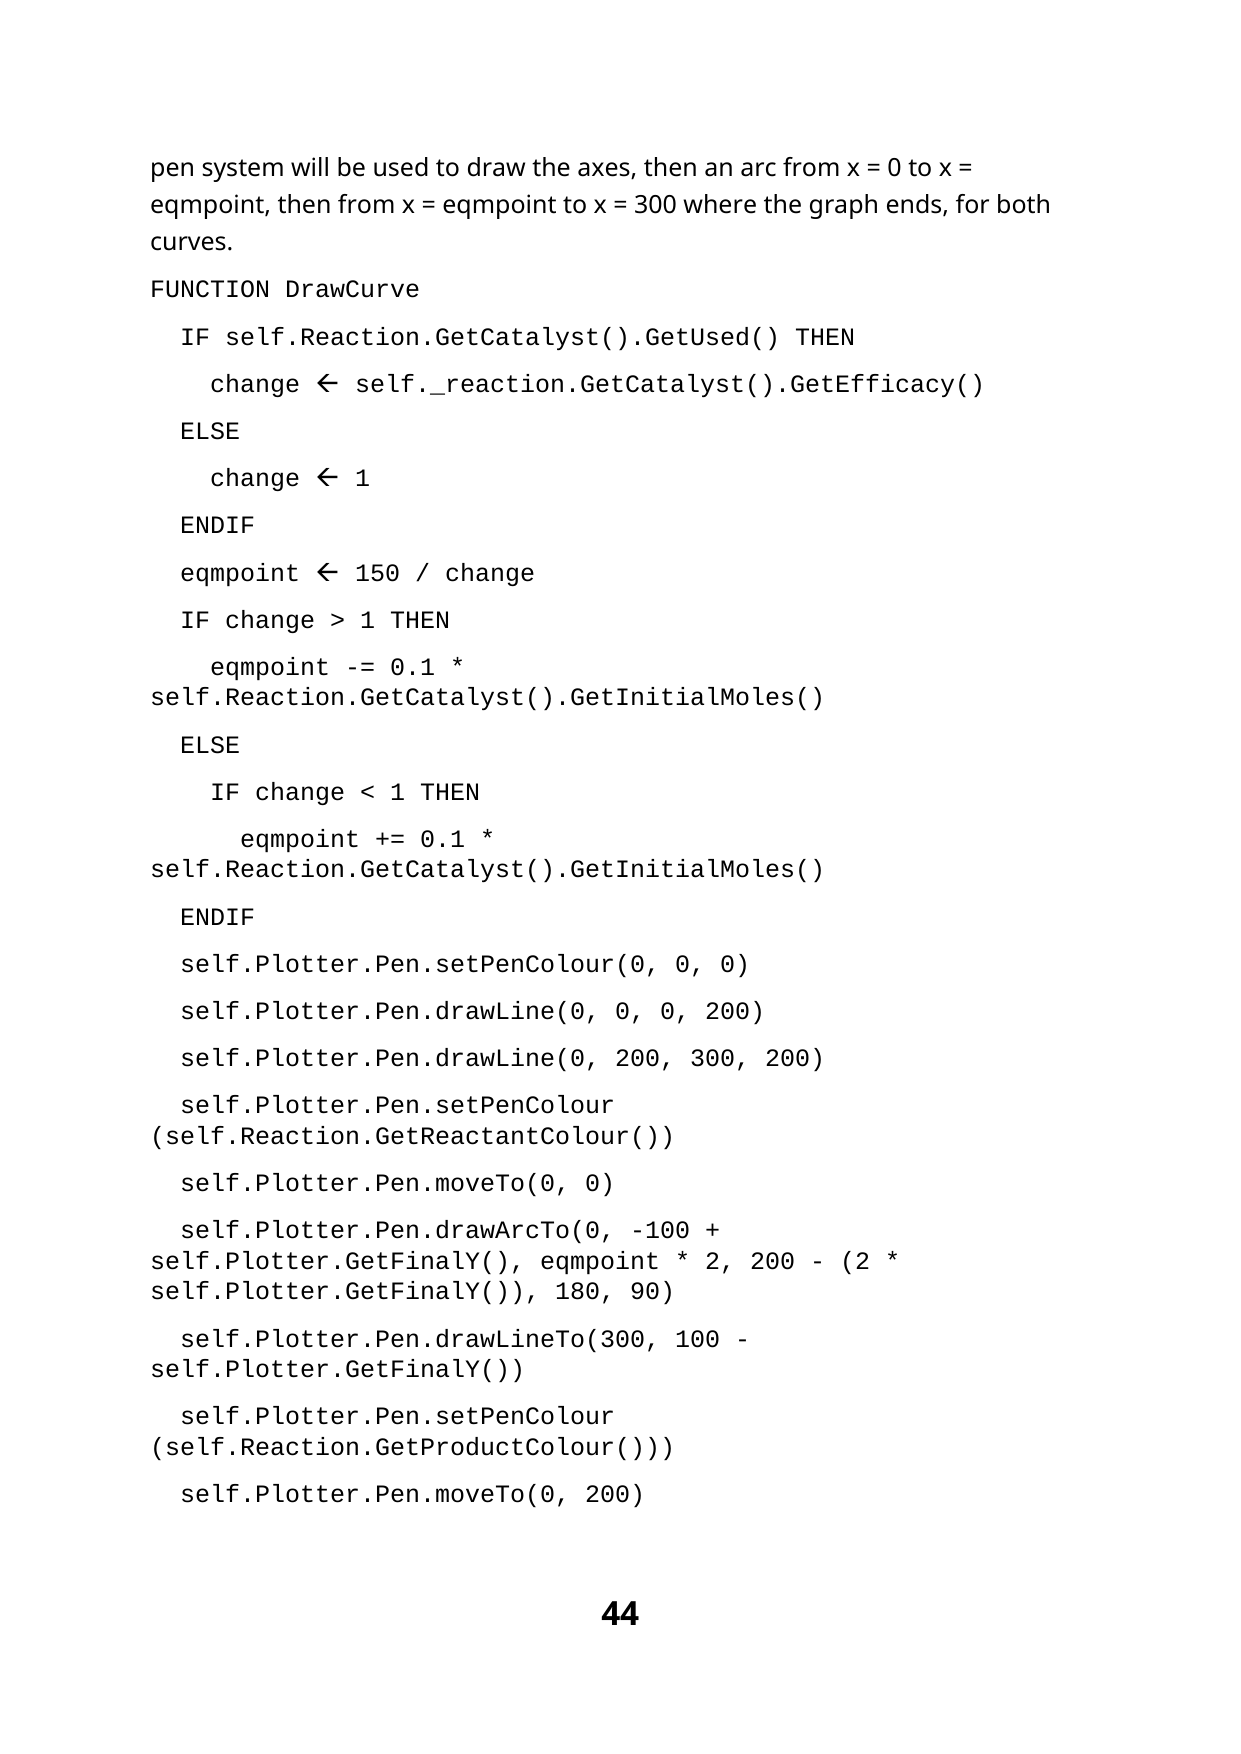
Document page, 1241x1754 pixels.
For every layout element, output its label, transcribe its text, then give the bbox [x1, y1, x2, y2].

text self.Plotter.Pen.drawLine(0, 200, 300, 200) [150, 1046, 1090, 1074]
text change 1 [150, 466, 1090, 494]
text self.Plotter.Pen.setPenColour(0, 0, 0) [150, 951, 1090, 980]
text IF change > 1 THEN [150, 607, 1090, 636]
text ENDIF [150, 904, 1090, 933]
text self.Plotter.Pen.moveTo(0, 200) [150, 1482, 1090, 1510]
text FUNCTION DrawCurve [150, 277, 1090, 305]
text ENDIF [150, 513, 1090, 541]
text ELSE [150, 418, 1090, 447]
text eqmpoint += 0.1 * self.Reaction.GetCatalyst().GetInitialMoles() [150, 827, 1090, 885]
text self.Plotter.Pen.moveTo(0, 0) [150, 1171, 1090, 1199]
text eqmpoint 150 / change [150, 560, 1090, 588]
text IF change < 1 THEN [150, 779, 1090, 808]
text change self._reaction.GetCatalyst().GetEfficacy() [150, 371, 1090, 400]
text IF self.Reaction.GetCatalyst().GetUsed() THEN [150, 324, 1090, 352]
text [150, 150, 1090, 258]
text self.Plotter.Pen.setPenColour (self.Reaction.GetProductColour())) [150, 1404, 1090, 1463]
text ELSE [150, 732, 1090, 761]
text self.Plotter.Pen.drawArcTo(0, -100 + self.Plotter.GetFinalY(), eqmpoint * 2, 200 - (2 * self.Plotter.GetFinalY()), 180, 90) [150, 1218, 1090, 1307]
text self.Plotter.Pen.drawLineTo(300, 100 - self.Plotter.GetFinalY()) [150, 1326, 1090, 1385]
text self.Plotter.Pen.setPenColour (self.Reaction.GetReactantColour()) [150, 1093, 1090, 1152]
text eqmpoint -= 0.1 * self.Reaction.GetCatalyst().GetInitialMoles() [150, 654, 1090, 713]
text self.Plotter.Pen.drawLine(0, 0, 0, 200) [150, 999, 1090, 1027]
